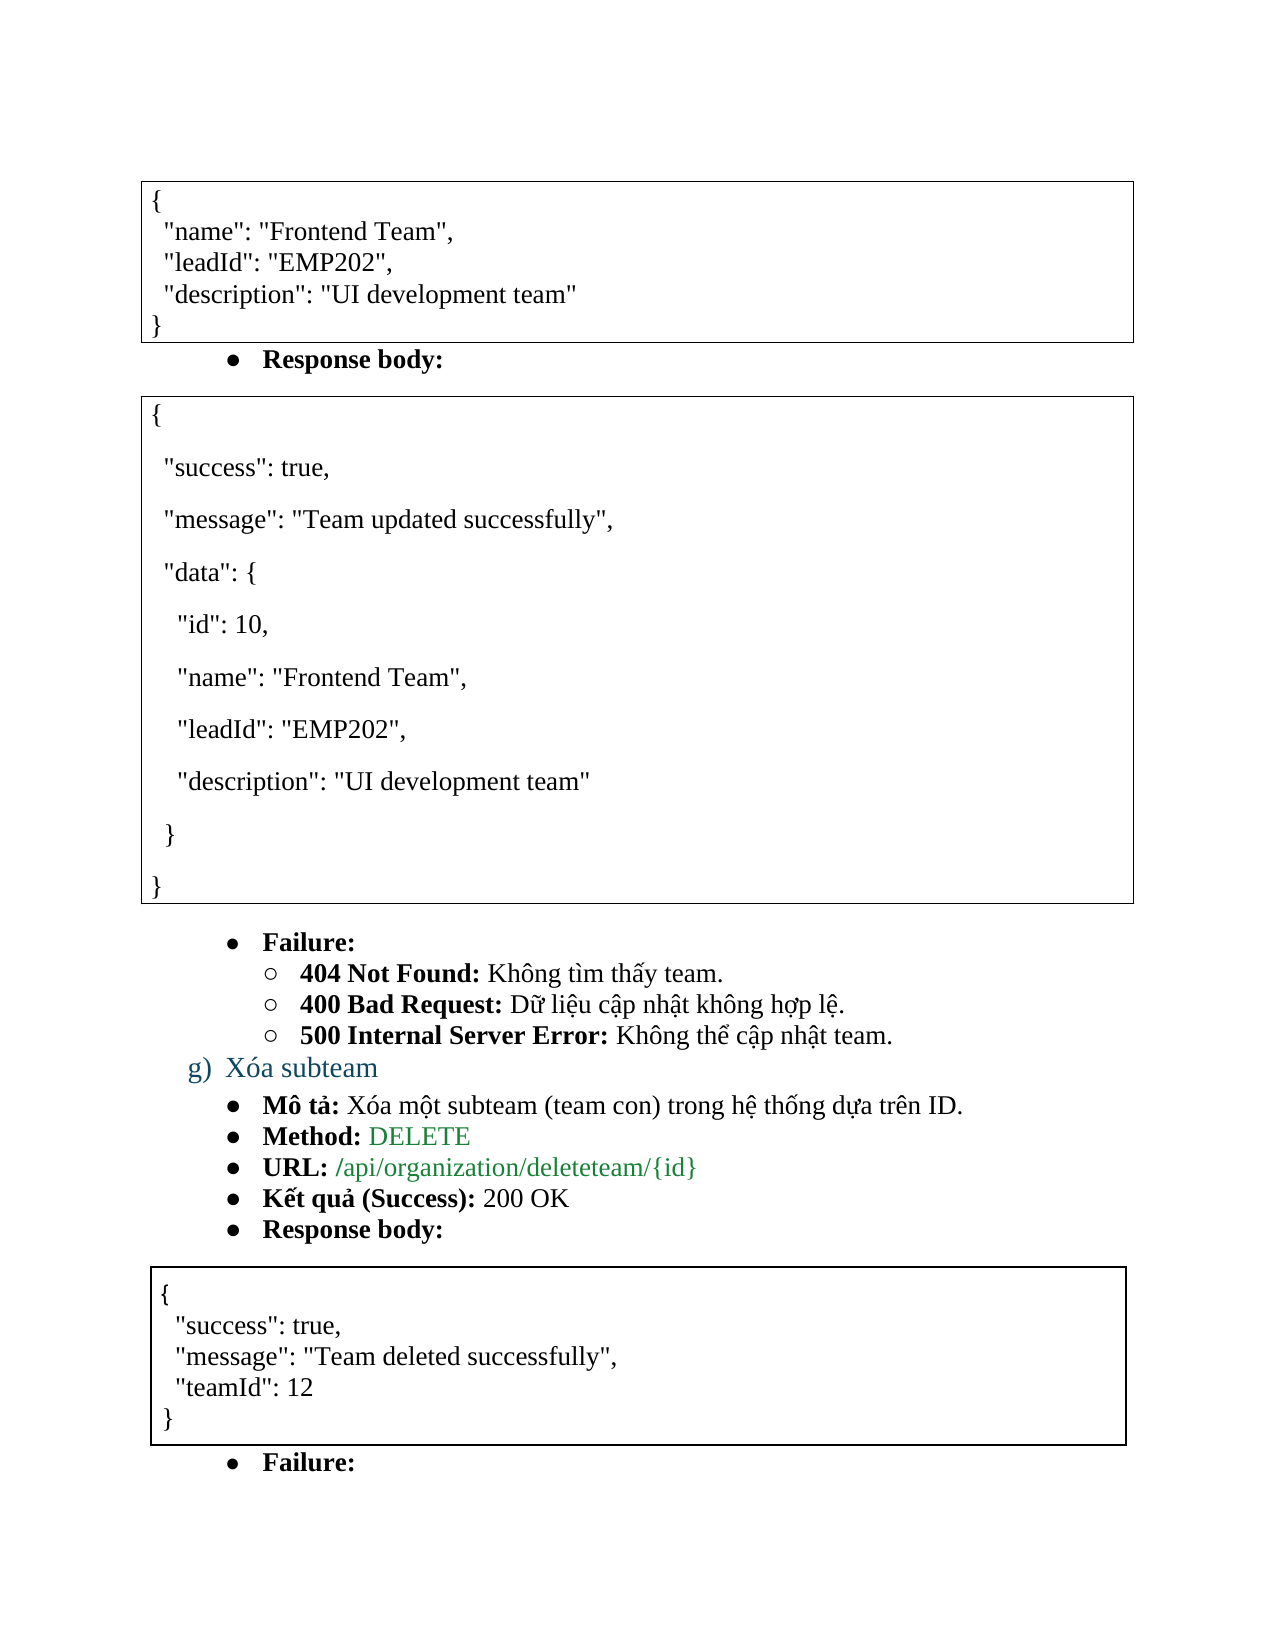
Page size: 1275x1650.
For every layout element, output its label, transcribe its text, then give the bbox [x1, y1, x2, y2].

list Method: DELETE [225, 1120, 1125, 1151]
text "message": "Team updated successfully", [142, 500, 1133, 534]
text "name": "Frontend Team", [142, 657, 1133, 692]
text "id": 10, [142, 605, 1133, 639]
text "data": { [142, 553, 1133, 587]
text } [142, 815, 1133, 849]
subtitle Xóa subteam [187, 1050, 1125, 1084]
list URL: /api/organization/deleteteam/{id} [225, 1151, 1125, 1182]
text "name": "Frontend Team", [150, 215, 1125, 247]
list Failure: [225, 1446, 1125, 1477]
text "description": "UI development team" [150, 278, 1125, 306]
list Mô tả: Xóa một subteam (team con) trong hệ thống dựa trên ID. [225, 1089, 1125, 1120]
list 400 Bad Request: Dữ liệu cập nhật không hợp lệ. [262, 988, 1125, 1019]
text { [142, 397, 1133, 430]
text { [142, 182, 1133, 215]
text } [142, 306, 1133, 342]
list Response body: [225, 343, 1125, 374]
list Response body: [225, 1213, 1125, 1244]
text "description": "UI development team" [142, 762, 1133, 797]
text } [142, 867, 1133, 903]
list Failure: [225, 926, 1125, 957]
list 404 Not Found: Không tìm thấy team. [262, 957, 1125, 988]
list Kết quả (Success): 200 OK [225, 1182, 1125, 1213]
text "success": true, [142, 448, 1133, 482]
list 500 Internal Server Error: Không thể cập nhật team. [262, 1019, 1125, 1050]
text "leadId": "EMP202", [142, 710, 1133, 744]
table_header [152, 1268, 1125, 1444]
text "leadId": "EMP202", [150, 247, 1125, 278]
